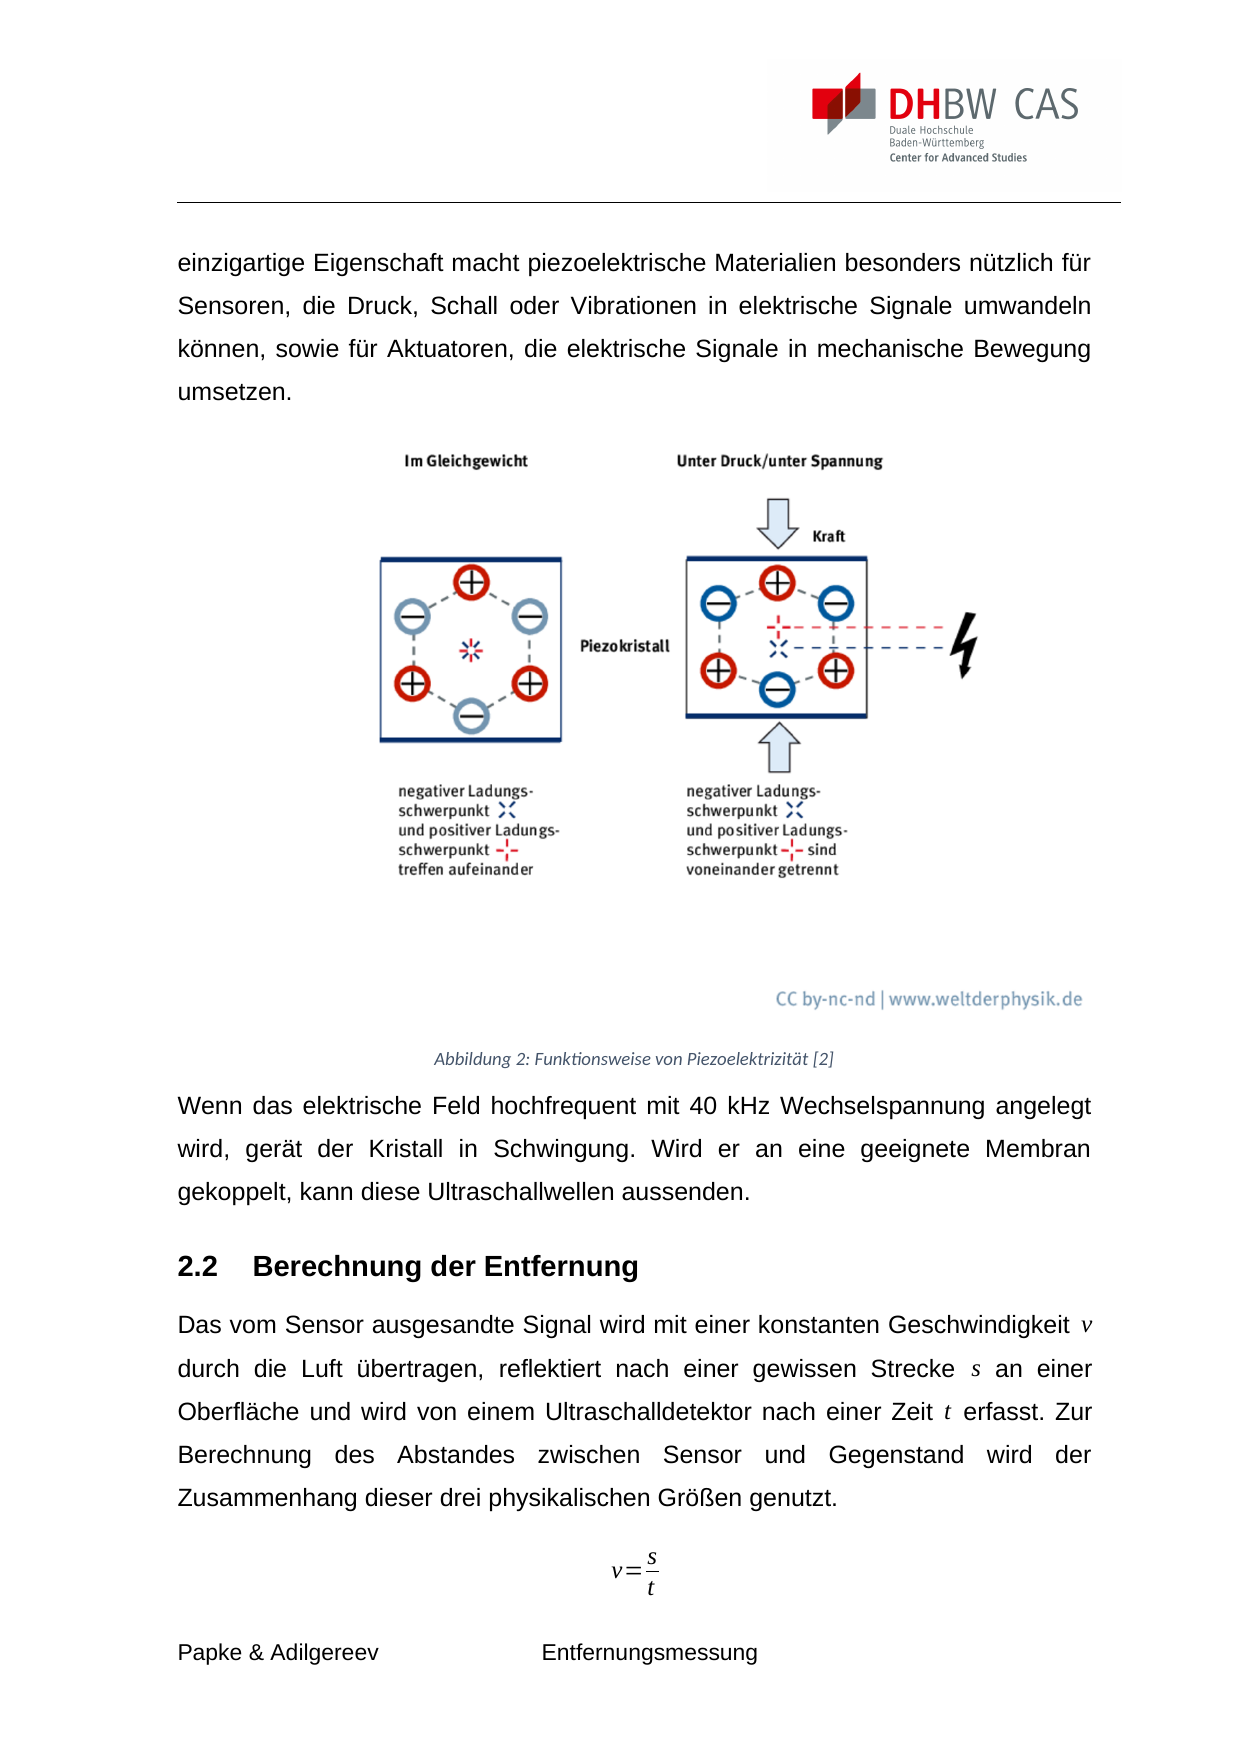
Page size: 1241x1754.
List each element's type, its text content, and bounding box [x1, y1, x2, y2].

text Wenn das elektrische Feld hochfrequent mit 40 kHz Wechselspannung angelegt wird, gerät der Kristall in Schwingung. Wird er an eine geeignete Membran gekoppelt, kann diese Ultraschallwellen aussenden. [177, 1091, 1092, 1206]
list Berechnung der Entfernung [177, 1249, 1092, 1283]
text Das vom Sensor ausgesandte Signal wird mit einer konstanten Geschwindigkeit durch die Luft übertragen, reflektiert nach einer gewissen Strecke an einer Oberfläche und wird von einem Ultraschalldetektor nach einer Zeit erfasst. Zur Berechnung des Abstandes zwischen Sensor und Gegenstand wird der Zusammenhang dieser drei physikalischen Größen genutzt. [177, 1310, 1092, 1512]
text Abbildung : Funktionsweise von Piezoelektrizität [177, 1047, 1092, 1070]
picture [177, 437, 1093, 1016]
picture [767, 59, 1123, 192]
